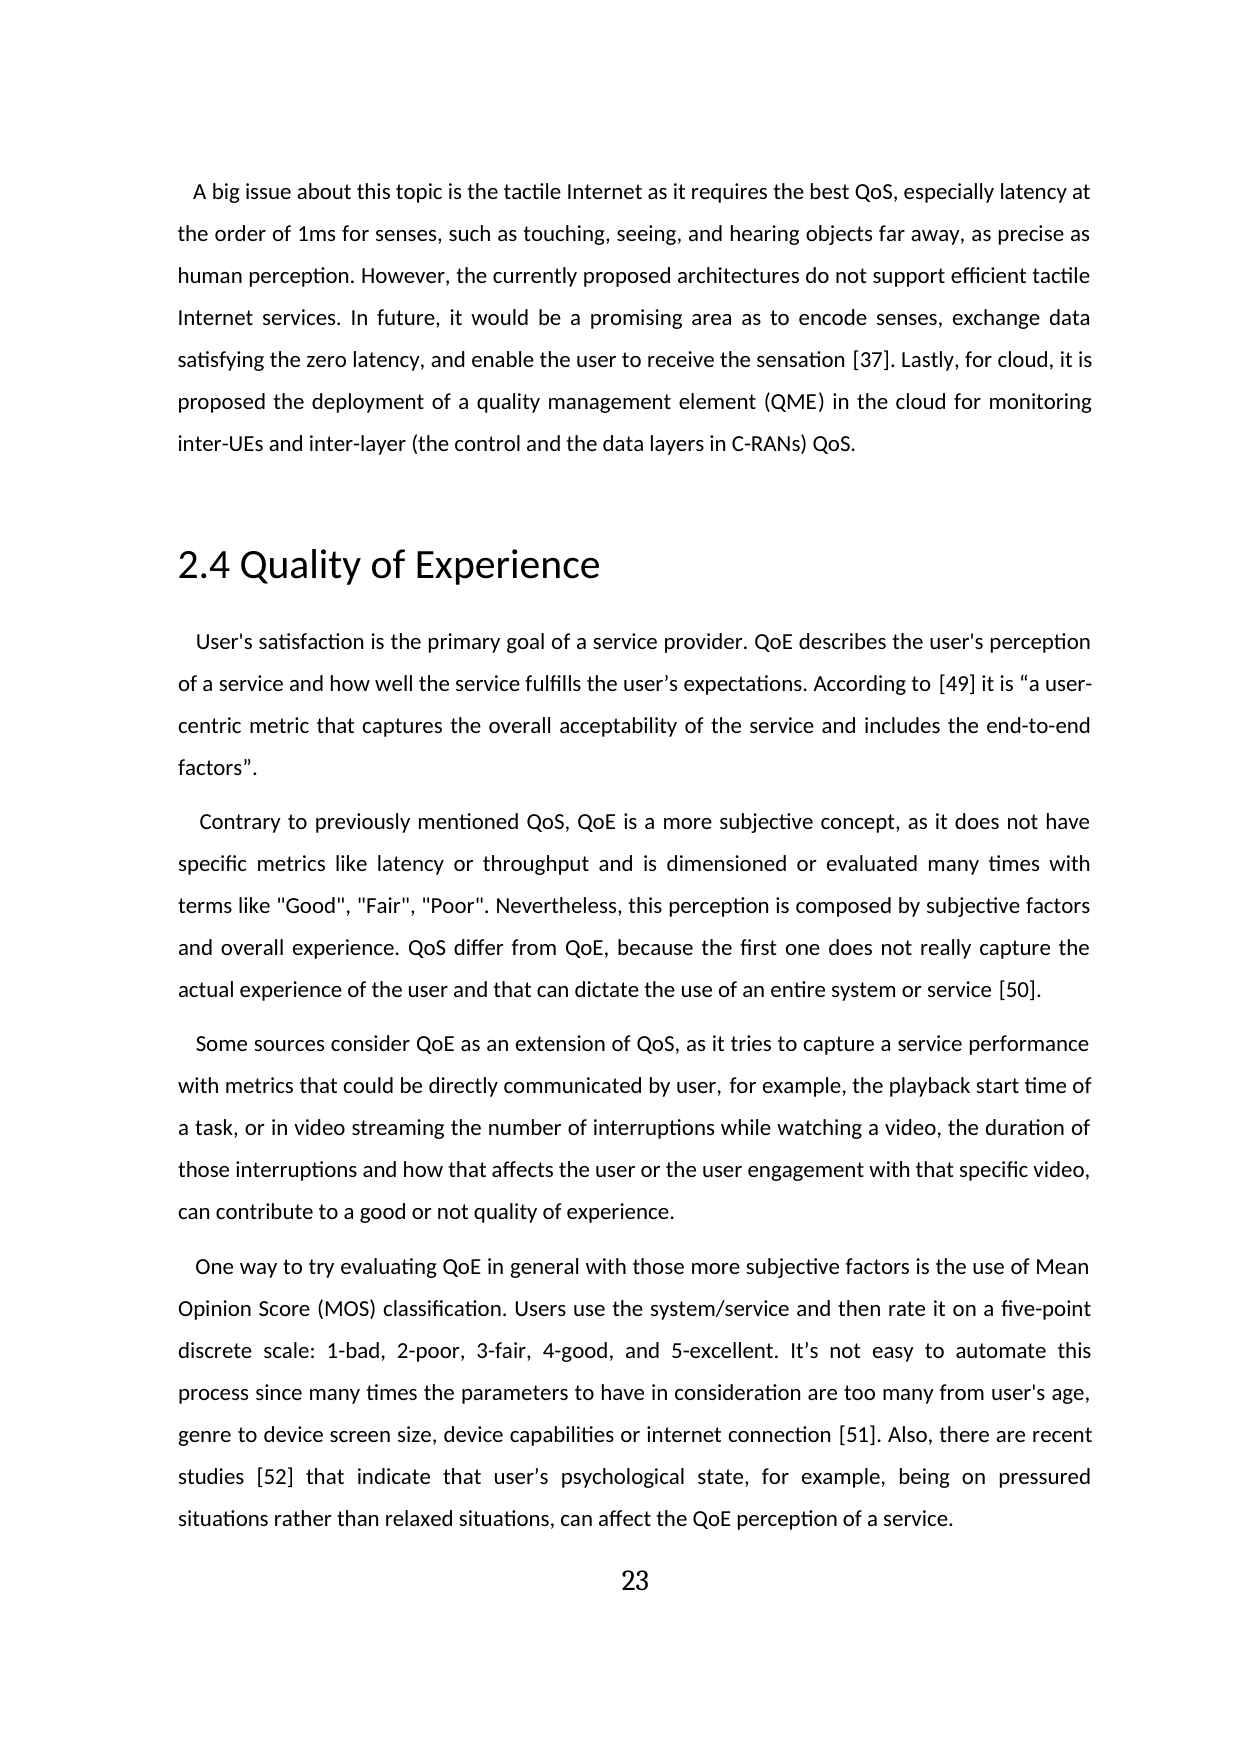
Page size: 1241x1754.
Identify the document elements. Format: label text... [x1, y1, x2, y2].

text A big issue about this topic is the tactile Internet as it requires the best QoS, especially latency at the order of 1ms for senses, such as touching, seeing, and hearing objects far away, as precise as human perception. However, the currently proposed architectures do not support efficient tactile Internet services. In future, it would be a promising area as to encode senses, exchange data satisfying the zero latency, and enable the user to receive the sensation [37]. Lastly, for cloud, it is proposed the deployment of a quality management element (QME) in the cloud for monitoring inter-UEs and inter-layer (the control and the data layers in C-RANs) QoS. [177, 177, 1092, 457]
text User's satisfaction is the primary goal of a service provider. QoE describes the user's perception of a service and how well the service fulfills the user’s expectations. According to [49] is “a user-centric metric that captures the overall acceptability of the service and includes the end-to-end factors”. [178, 627, 1092, 781]
subtitle Quality of Experience [177, 538, 1092, 589]
text Some sources consider QoE as an extension of QoS, as it tries to capture a service performance with metrics that could be directly communicated by user, for example, the playback start time of a task, or in video streaming the number of interruptions while watching a video, the duration of those interruptions and how that affects the user or the user engagement with that specific video, can contribute to a good or not quality of experience. [178, 1029, 1092, 1226]
text One way to try evaluating QoE in general with those more subjective factors is the use of Mean Opinion Score (MOS) classification. Users use the system/service and then rate it on a five-point discrete scale: 1-bad, 2-poor, 3-fair, 4-good, and 5-excellent. It’s not easy to automate this process since many times the parameters to have in consideration are too many from user's age, genre to device screen size, device capabilities or internet connection [51]. Also, there are recent studies [52] that indicate that user’s psychological state, for example, being on pressured situations rather than relaxed situations, can affect the QoE perception of a service. [178, 1252, 1092, 1532]
text Contrary to previously mentioned QoS, QoE is a more subjective concept as it doesnt have specific metrics like latency or throughput and is dimensioned or evaluated many times with terms like "Good", "Fair", "Poor". Nevertheless, this perception is composed by subjective factors and overall experience. QoS differ from QoE because the first one doesnt really capture the actual experience of the user and that can dictate the use of an entire system or service [50]. [178, 807, 1092, 1003]
